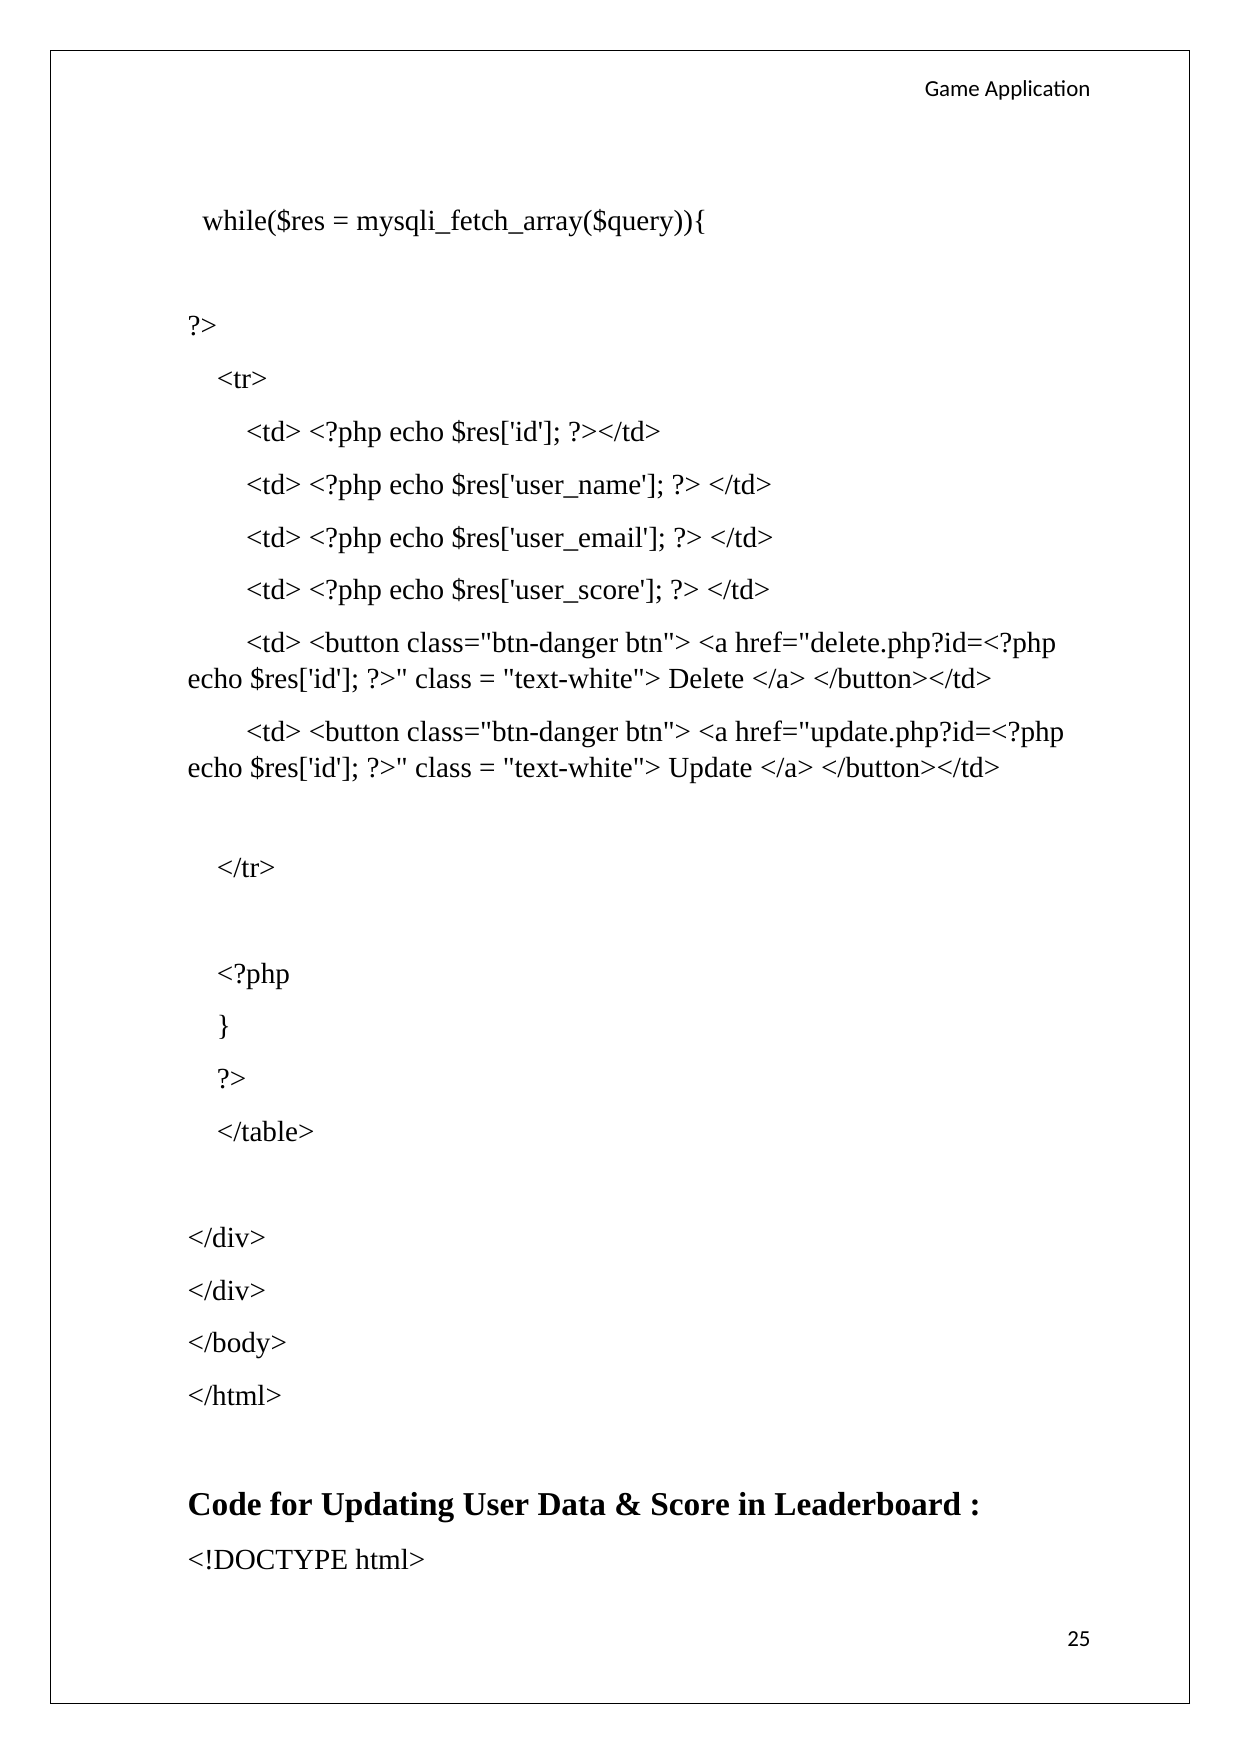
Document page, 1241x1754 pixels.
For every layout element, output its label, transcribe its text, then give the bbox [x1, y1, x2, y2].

text <td> <button class="btn-danger btn"> <a href="delete.php?id=<?php echo $res['id']; ?>" class = "text-white"> Delete </a> </button></td> [187, 625, 1090, 695]
text <td> <button class="btn-danger btn"> <a href="update.php?id=<?php echo $res['id']; ?>" class = "text-white"> Update </a> </button></td> [187, 714, 1090, 784]
text </div> [187, 1273, 1090, 1306]
text <tr> [187, 361, 1090, 395]
text Code for Updating User Data & Score in Leaderboard : [187, 1484, 1090, 1522]
text while($res = mysqli_fetch_array($query)){ [187, 203, 1090, 236]
text <!DOCTYPE html> [187, 1542, 1090, 1575]
text </table> [187, 1114, 1090, 1148]
text </html> [187, 1378, 1090, 1412]
text <?php [187, 956, 1090, 989]
text ?> [187, 1061, 1090, 1095]
text <td> <?php echo $res['user_name']; ?> </td> [187, 467, 1090, 500]
text ?> [187, 308, 1090, 342]
text </div> [187, 1220, 1090, 1253]
text <td> <?php echo $res['user_score']; ?> </td> [187, 572, 1090, 606]
text } [187, 1008, 1090, 1042]
text <td> <?php echo $res['id']; ?></td> [187, 414, 1090, 448]
text <td> <?php echo $res['user_email']; ?> </td> [187, 520, 1090, 553]
text </body> [150, 1325, 1090, 1359]
text </tr> [187, 850, 1090, 884]
